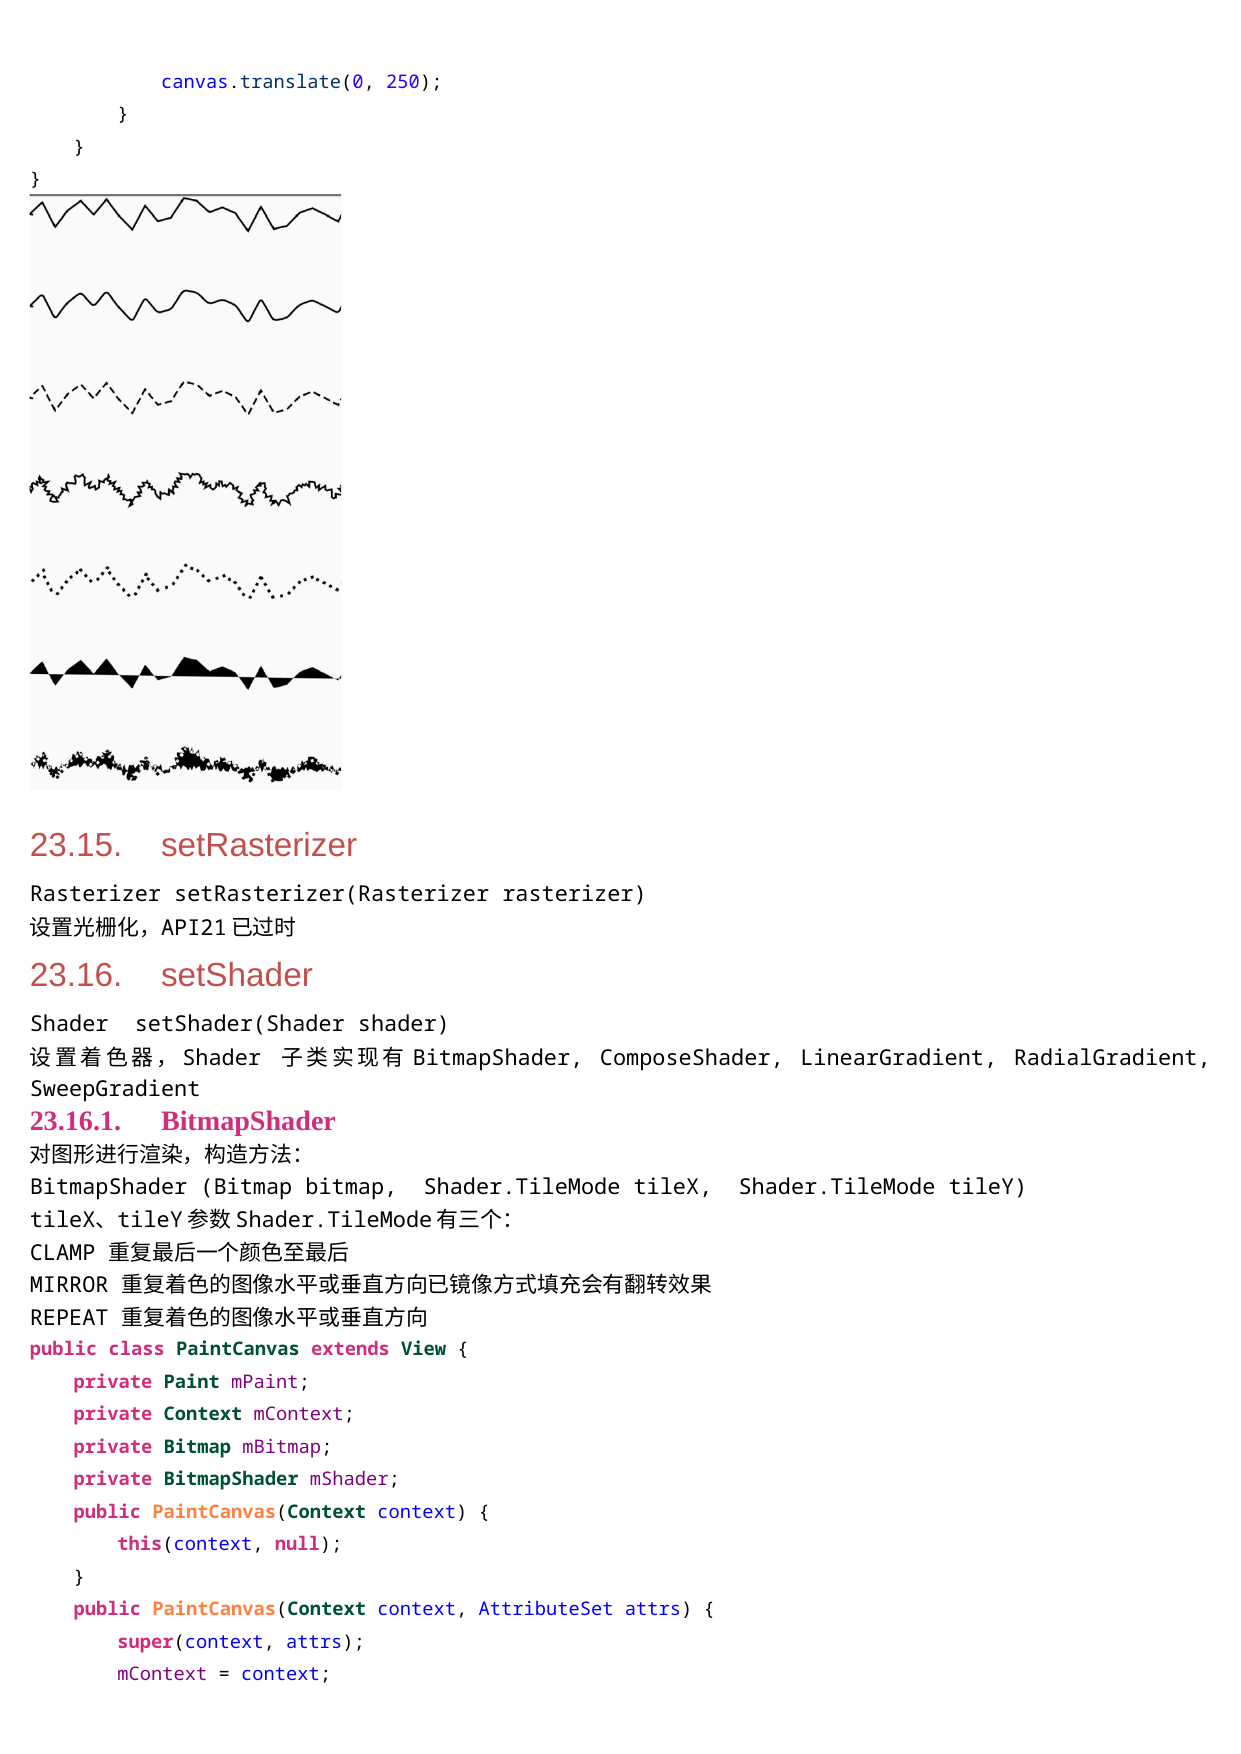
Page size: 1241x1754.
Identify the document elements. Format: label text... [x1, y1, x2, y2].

text 设置光栅化，API21已过时 [29, 909, 1211, 942]
subtitle BitmapShader [29, 1104, 1211, 1137]
text private BitmapShader mShader; [29, 1462, 1211, 1494]
text this(context, null); [29, 1527, 1211, 1559]
text Rasterizer setRasterizer(Rasterizer rasterizer) [29, 877, 1211, 909]
text mContext = context; [29, 1657, 1211, 1689]
text private Bitmap mBitmap; [29, 1429, 1211, 1462]
text 设置着色器，Shader 子类实现有BitmapShader, ComposeShader, LinearGradient, RadialGradient, SweepGradient [29, 1039, 1211, 1104]
text public PaintCanvas(Context context, AttributeSet attrs) { [29, 1592, 1211, 1624]
text CLAMP 重复最后一个颜色至最后 [29, 1234, 1211, 1267]
text } [29, 129, 1211, 162]
text public PaintCanvas(Context context) { [29, 1494, 1211, 1527]
text public class PaintCanvas extends View { [29, 1332, 1211, 1364]
picture [29, 194, 342, 790]
subtitle setShader [29, 942, 1211, 1007]
text super(context, attrs); [29, 1624, 1211, 1657]
text MIRROR 重复着色的图像水平或垂直方向已镜像方式填充会有翻转效果 [29, 1267, 1211, 1299]
subtitle setRasterizer [29, 812, 1211, 877]
text REPEAT 重复着色的图像水平或垂直方向 [29, 1299, 1211, 1332]
text } [29, 1559, 1211, 1592]
text private Context mContext; [29, 1397, 1211, 1429]
text BitmapShader (Bitmap bitmap, Shader.TileMode tileX, Shader.TileMode tileY) [29, 1169, 1211, 1202]
text Shader setShader(Shader shader) [29, 1007, 1211, 1039]
text 对图形进行渲染，构造方法： [29, 1137, 1211, 1169]
text canvas.translate(0, 250); [29, 64, 1211, 97]
text } [29, 162, 1211, 194]
text } [29, 97, 1211, 129]
text private Paint mPaint; [29, 1364, 1211, 1397]
text tileX、tileY参数Shader.TileMode有三个： [29, 1202, 1211, 1234]
